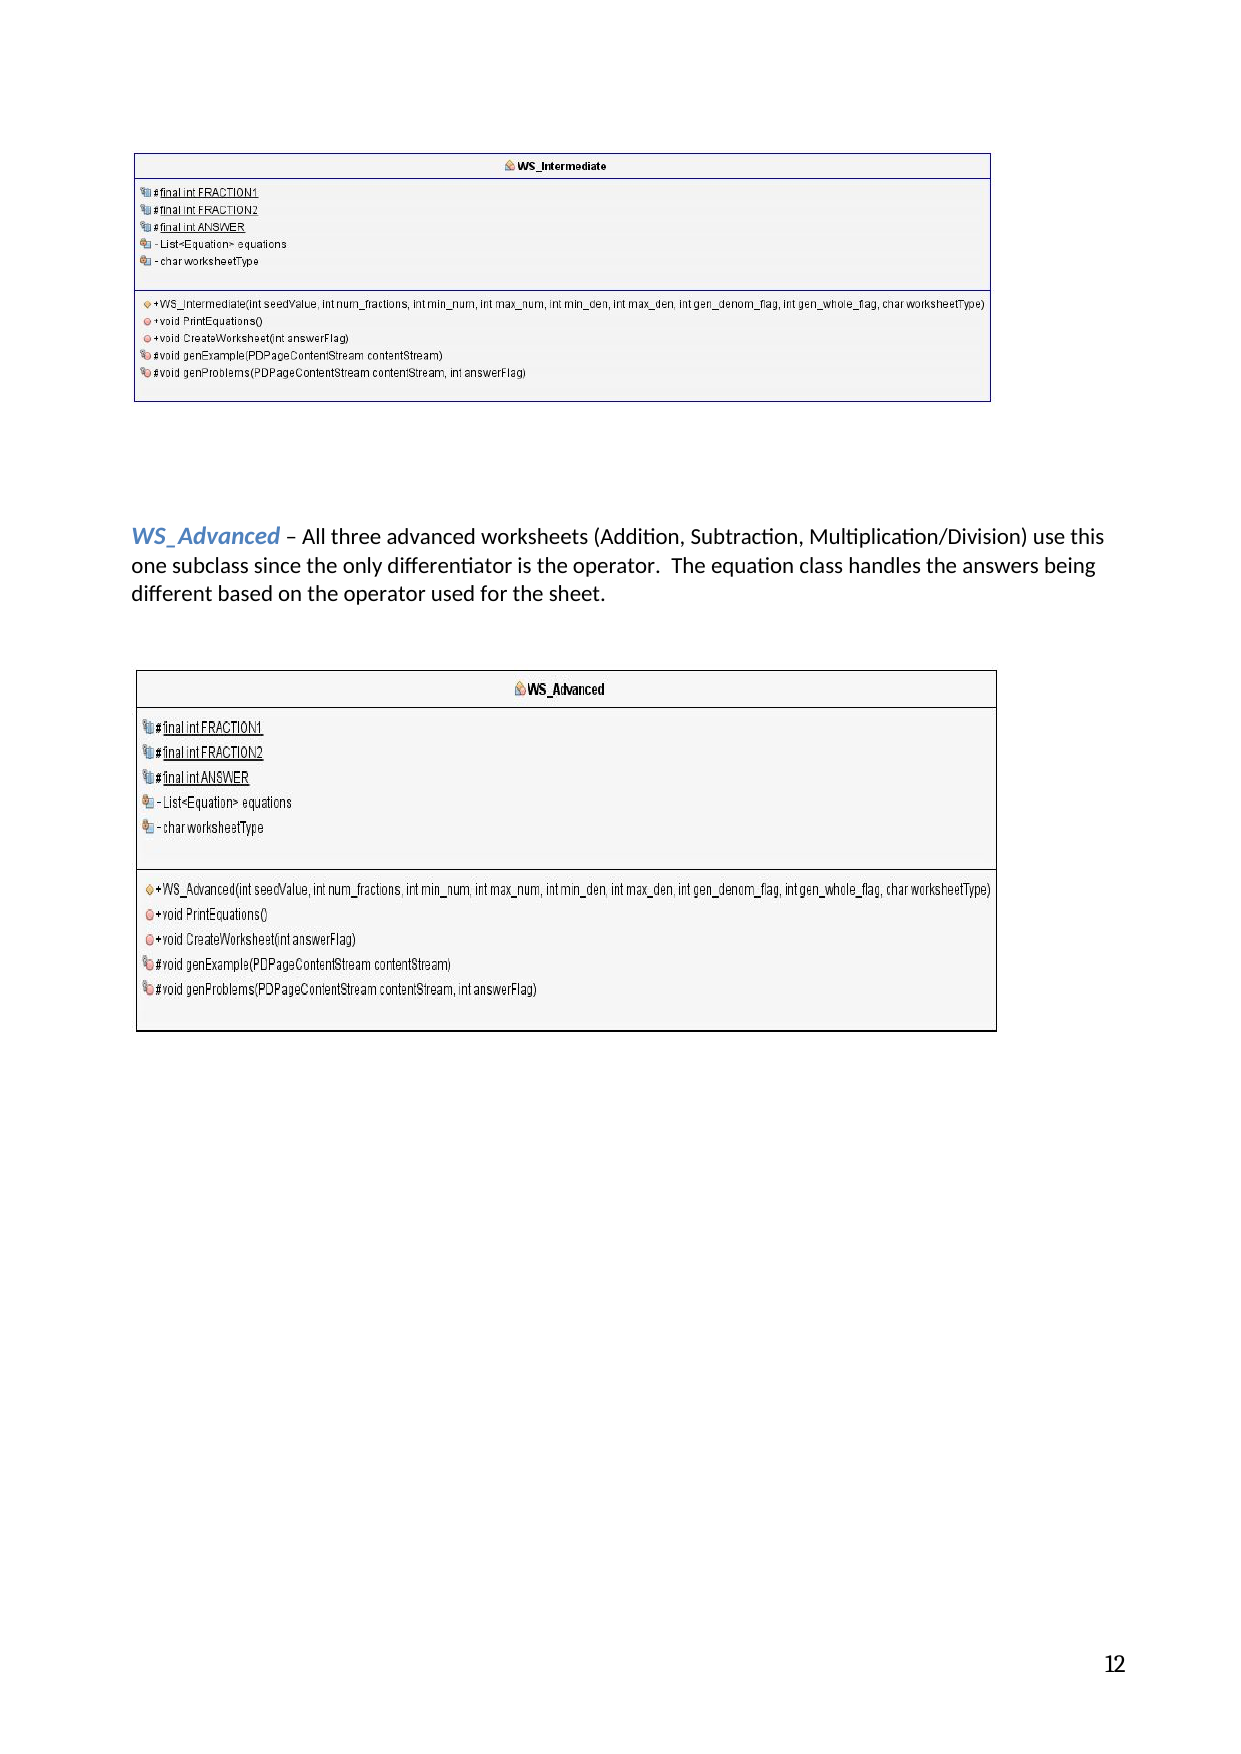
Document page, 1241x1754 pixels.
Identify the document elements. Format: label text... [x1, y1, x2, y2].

picture [131, 664, 1003, 1040]
text WS_Advanced – All three advanced worksheets (Addition, Subtraction, Multiplication/Division) use this one subclass since the only differentiator is the operator. The equation class handles the answers being different based on the operator used for the sheet. [280, 520, 1126, 607]
picture [131, 150, 996, 407]
